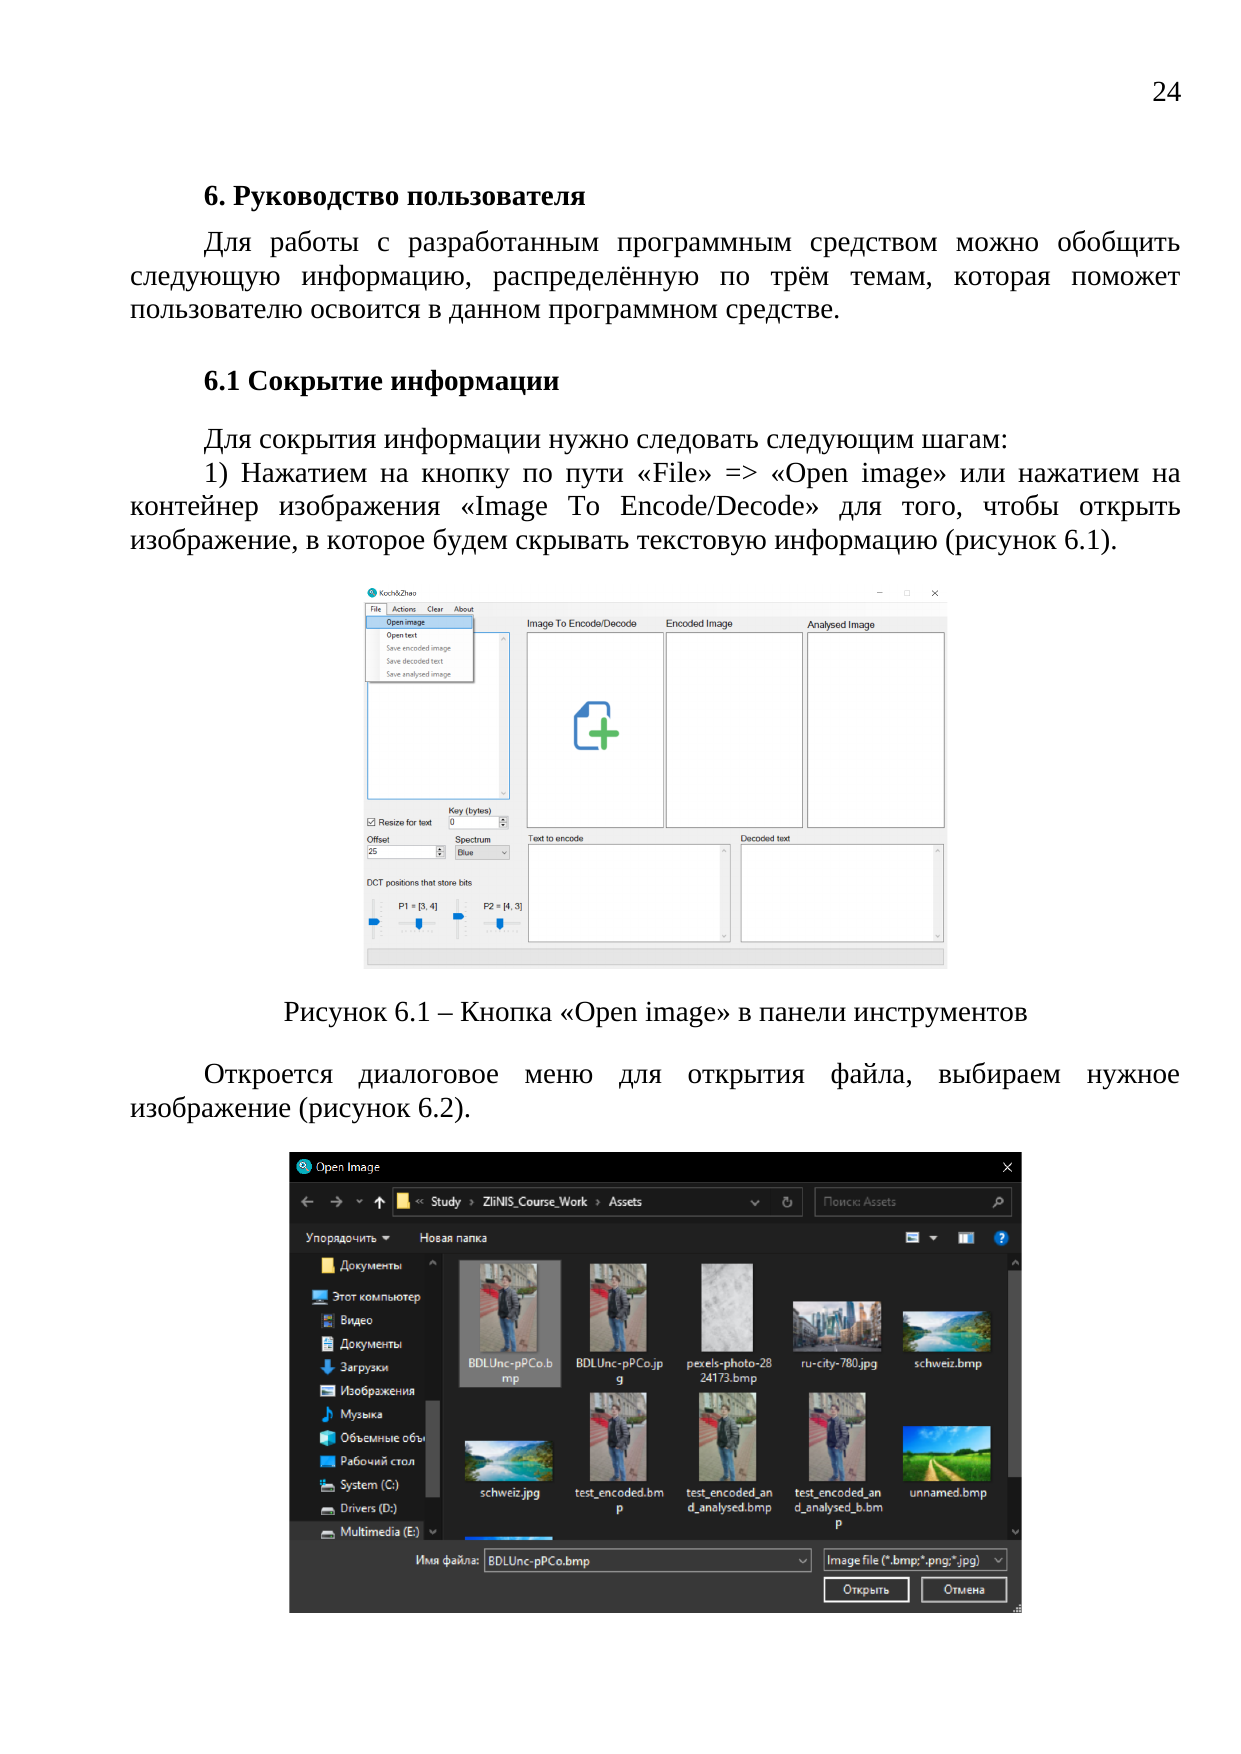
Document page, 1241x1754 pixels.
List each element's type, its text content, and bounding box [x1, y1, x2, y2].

text Для работы с разработанным программным средством можно обобщить следующую информацию, распределённую по трём темам, которая поможет пользователю освоится в данном программном средстве. [130, 224, 1181, 325]
text 1) Нажатием на кнопку по пути «File» => «Open image» или нажатием на контейнер изображения «Image To Encode/Decode» для того, чтобы открыть изображение, в которое будем скрывать текстовую информацию (рисунок 6.1). [130, 455, 1181, 555]
subtitle 6.1 Сокрытие информации [130, 363, 1181, 396]
picture [289, 1152, 1022, 1613]
subtitle Рисунок 6.1 – Кнопка «Open image» в панели инструментов [130, 994, 1181, 1027]
text 6. Руководство пользователя [130, 178, 1181, 212]
picture [363, 584, 948, 969]
text Для сокрытия информации нужно следовать следующим шагам: [130, 421, 1181, 455]
text Откроется диалоговое меню для открытия файла, выбираем нужное изображение (рисунок 6.2). [130, 1056, 1181, 1123]
